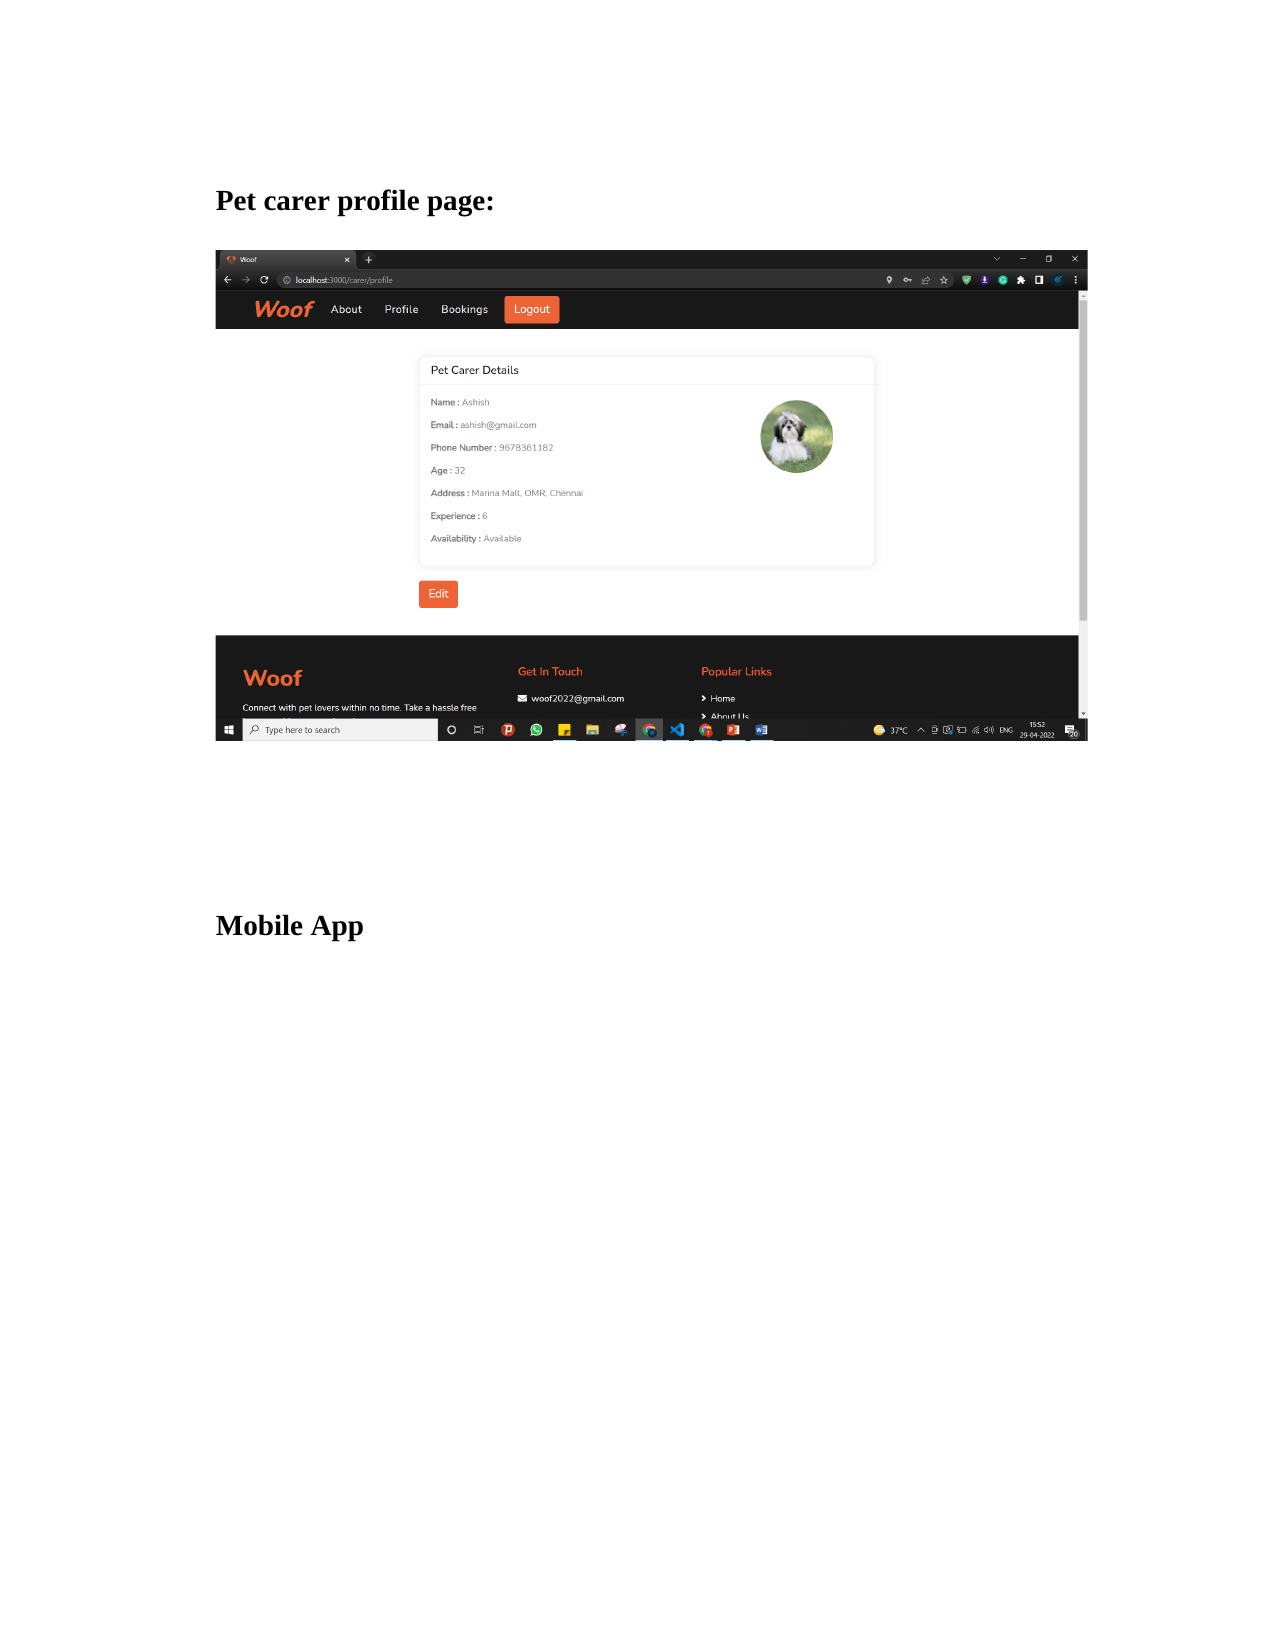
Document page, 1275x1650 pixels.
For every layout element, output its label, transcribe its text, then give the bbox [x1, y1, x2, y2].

text Mobile App [216, 908, 1087, 941]
text Pet carer profile page: [216, 183, 1087, 217]
picture [215, 250, 1088, 741]
